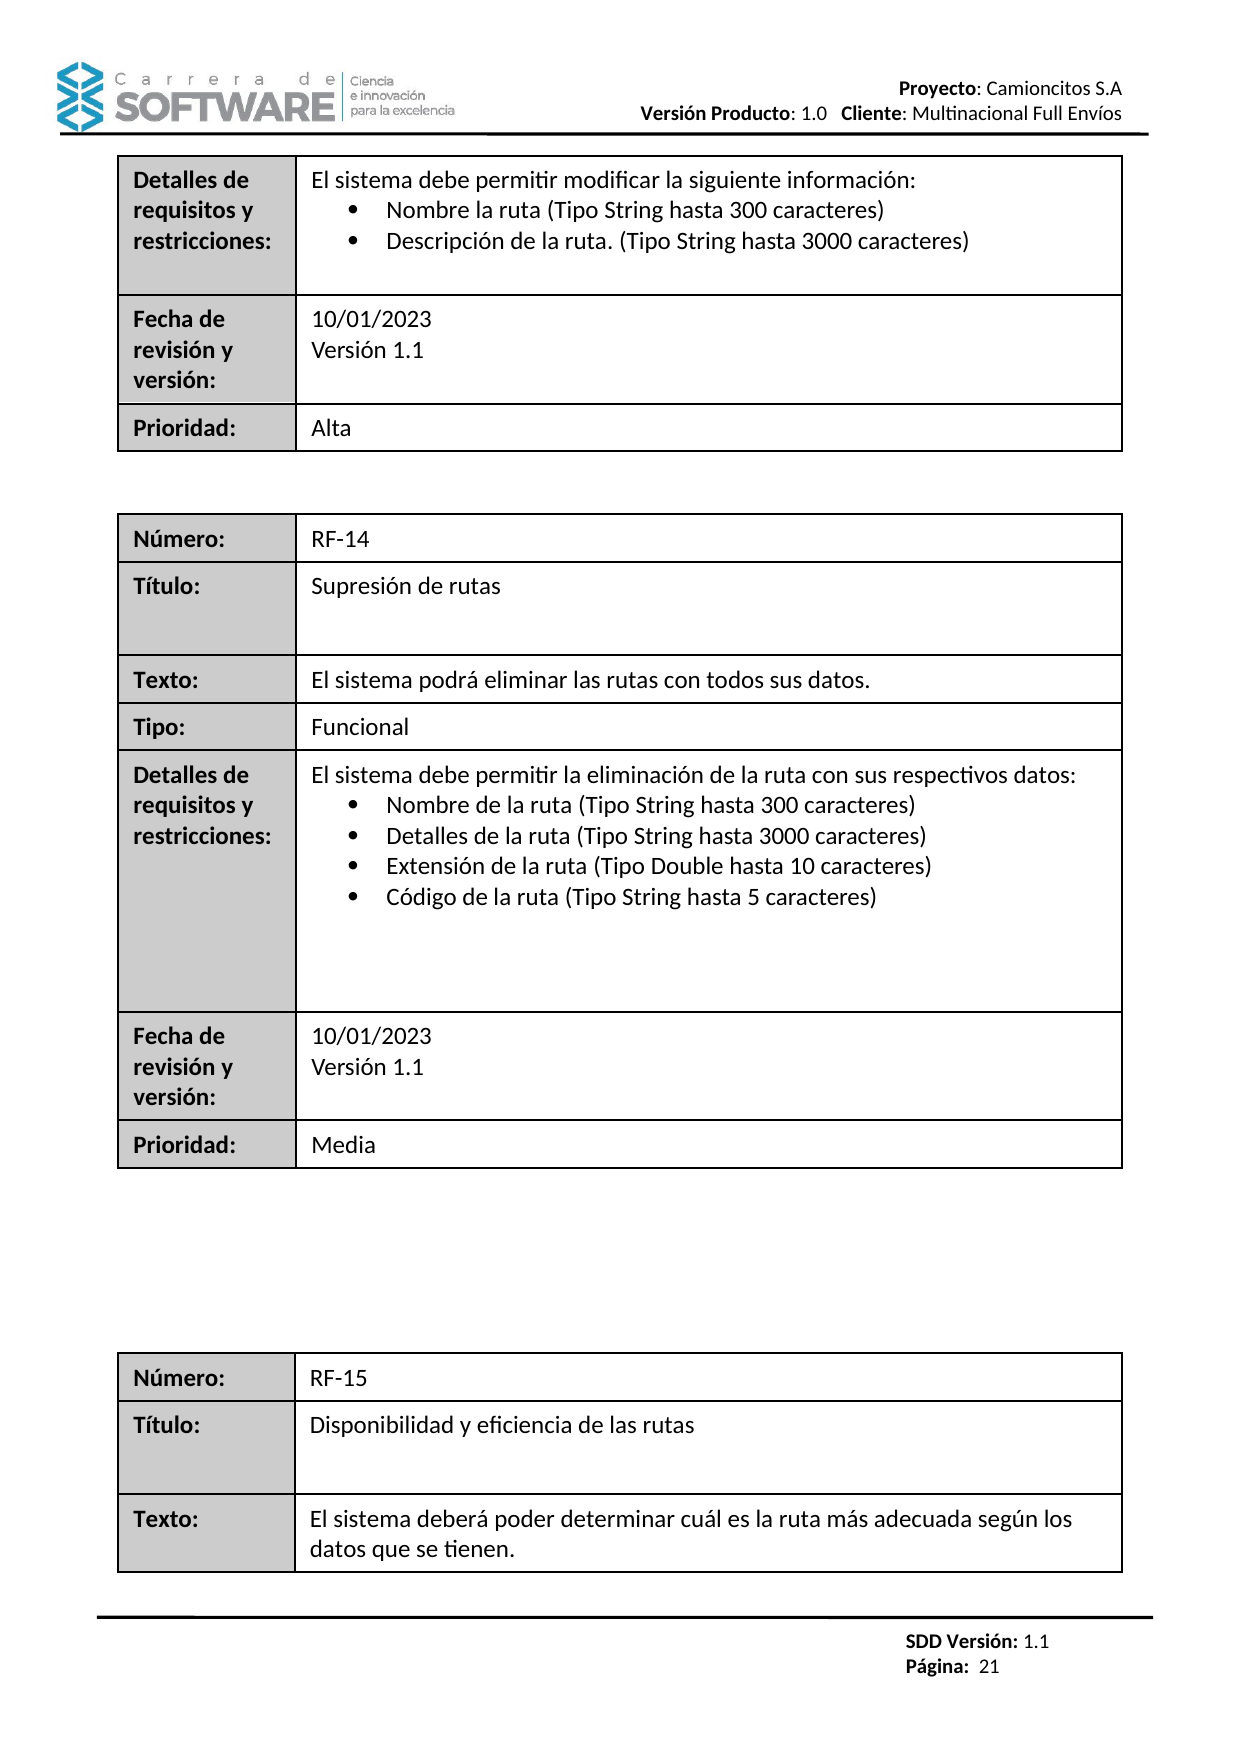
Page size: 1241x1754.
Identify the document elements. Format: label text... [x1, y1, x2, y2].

table_cell El sistema debe permitir la eliminación de la ruta con sus respectivos datos: Nombre de la ruta (Tipo String hasta 300 caracteres) Detalles de la ruta (Tipo String hasta 3000 caracteres) Extensión de la ruta (Tipo Double hasta 10 caracteres) Código de la ruta (Tipo String hasta 5 caracteres) [297, 751, 1121, 1011]
table_cell Título: [119, 563, 295, 654]
table_header Número: [119, 515, 295, 561]
table_cell Tipo: [119, 704, 295, 749]
table_cell Fecha de revisión y versión: [119, 296, 295, 402]
table_cell Título: [119, 1402, 294, 1493]
table_cell El sistema podrá eliminar las rutas con todos sus datos. [297, 656, 1121, 702]
table_header RF-14 [297, 515, 1121, 561]
table_cell El sistema deberá poder determinar cuál es la ruta más adecuada según los datos que se tienen. [296, 1495, 1121, 1571]
table_cell Prioridad: [119, 1121, 295, 1167]
table_cell Texto: [119, 656, 295, 702]
picture [46, 46, 461, 154]
table_cell Prioridad: [119, 405, 295, 450]
table_cell Fecha de revisión y versión: [119, 1013, 295, 1119]
table_cell 10/01/2023 Versión 1.1 [297, 296, 1121, 402]
table_cell Funcional [297, 704, 1121, 749]
table_header Número: [119, 1354, 294, 1400]
table_header RF-15 [296, 1354, 1121, 1400]
table_cell Detalles de requisitos y restricciones: [119, 751, 295, 1011]
table_cell Disponibilidad y eficiencia de las rutas [296, 1402, 1121, 1493]
table_cell El sistema debe permitir modificar la siguiente información: Nombre la ruta (Tipo String hasta 300 caracteres) Descripción de la ruta. (Tipo String hasta 3000 caracteres) [297, 157, 1121, 294]
table_cell Alta [297, 405, 1121, 450]
table_cell 10/01/2023 Versión 1.1 [297, 1013, 1121, 1119]
table_cell Texto: [119, 1495, 294, 1571]
table_cell Supresión de rutas [297, 563, 1121, 654]
table_cell Media [297, 1121, 1121, 1167]
table_cell Detalles de requisitos y restricciones: [119, 157, 295, 294]
